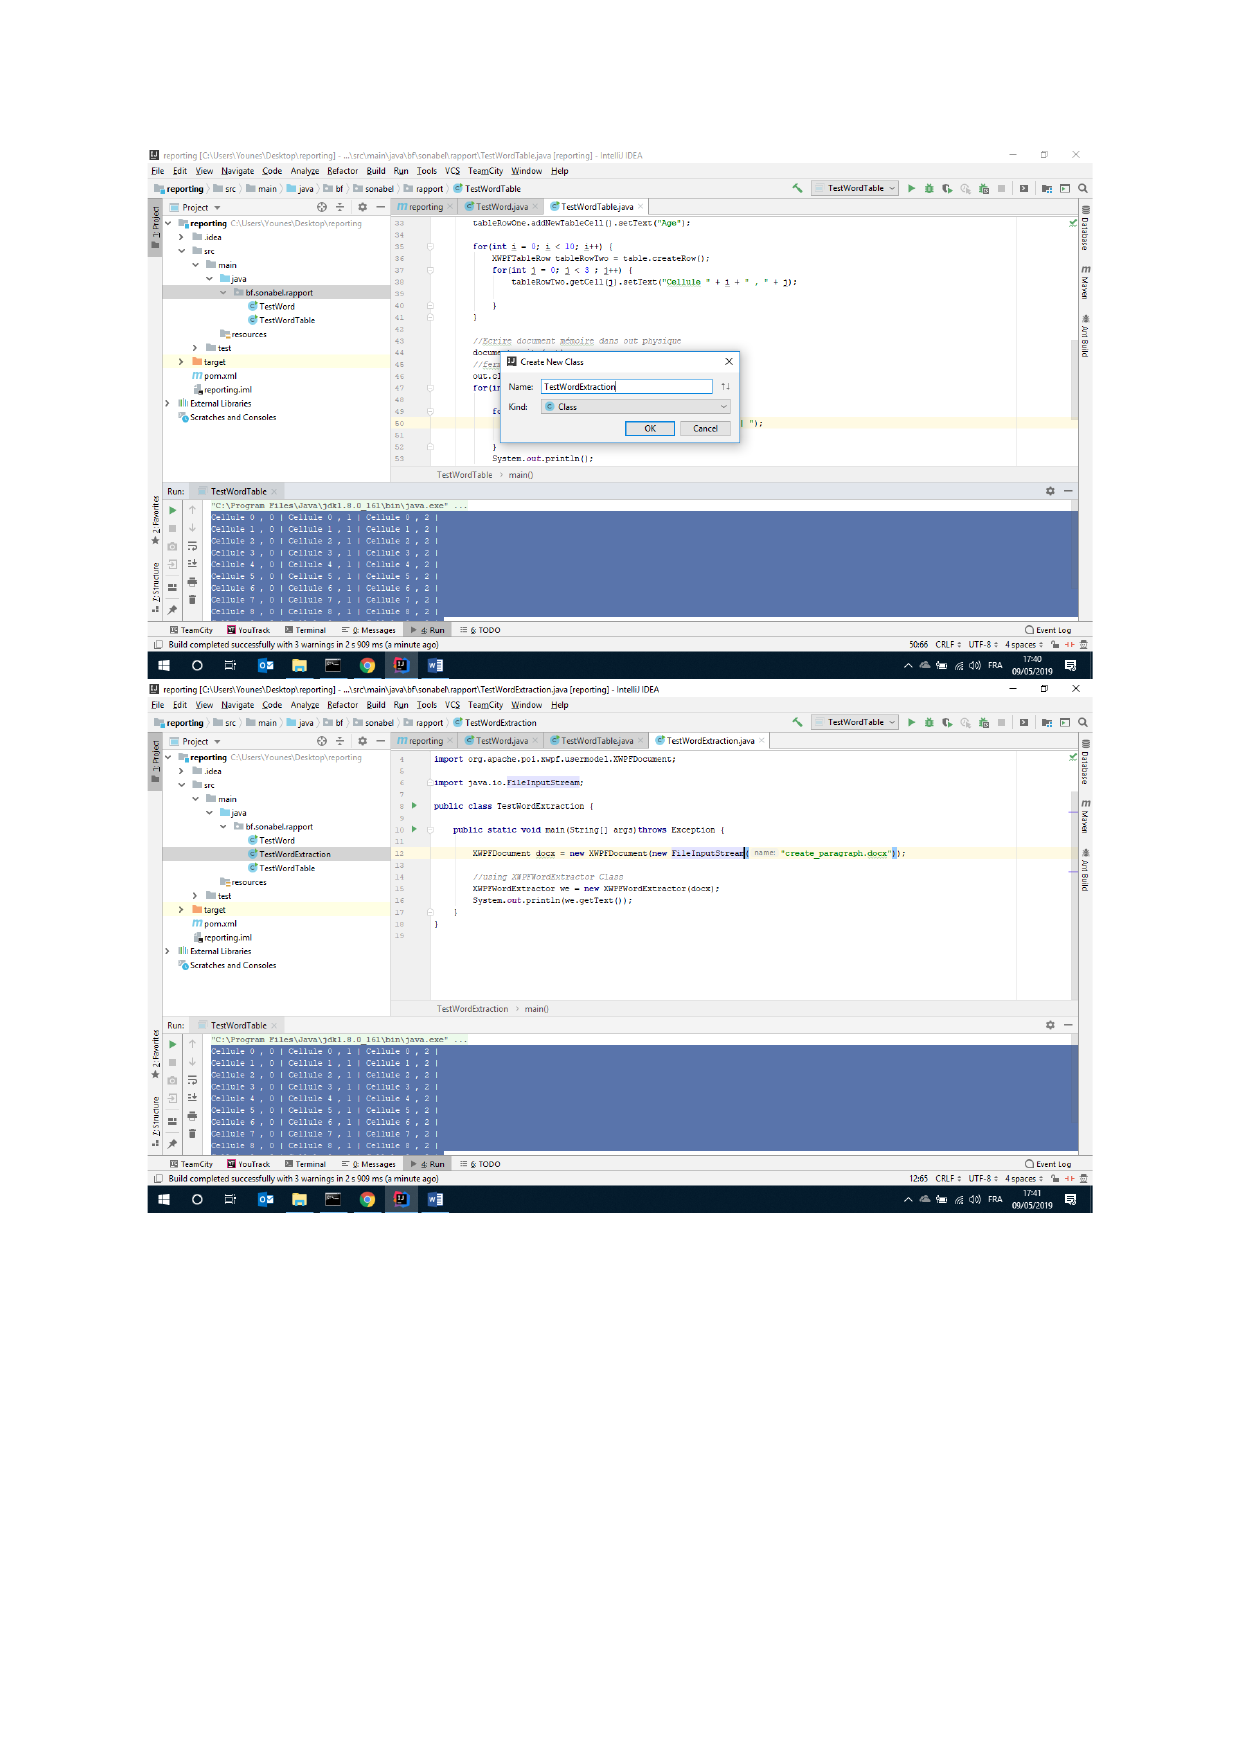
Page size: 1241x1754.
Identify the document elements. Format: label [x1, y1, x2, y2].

picture [147, 147, 1093, 679]
picture [147, 681, 1093, 1213]
